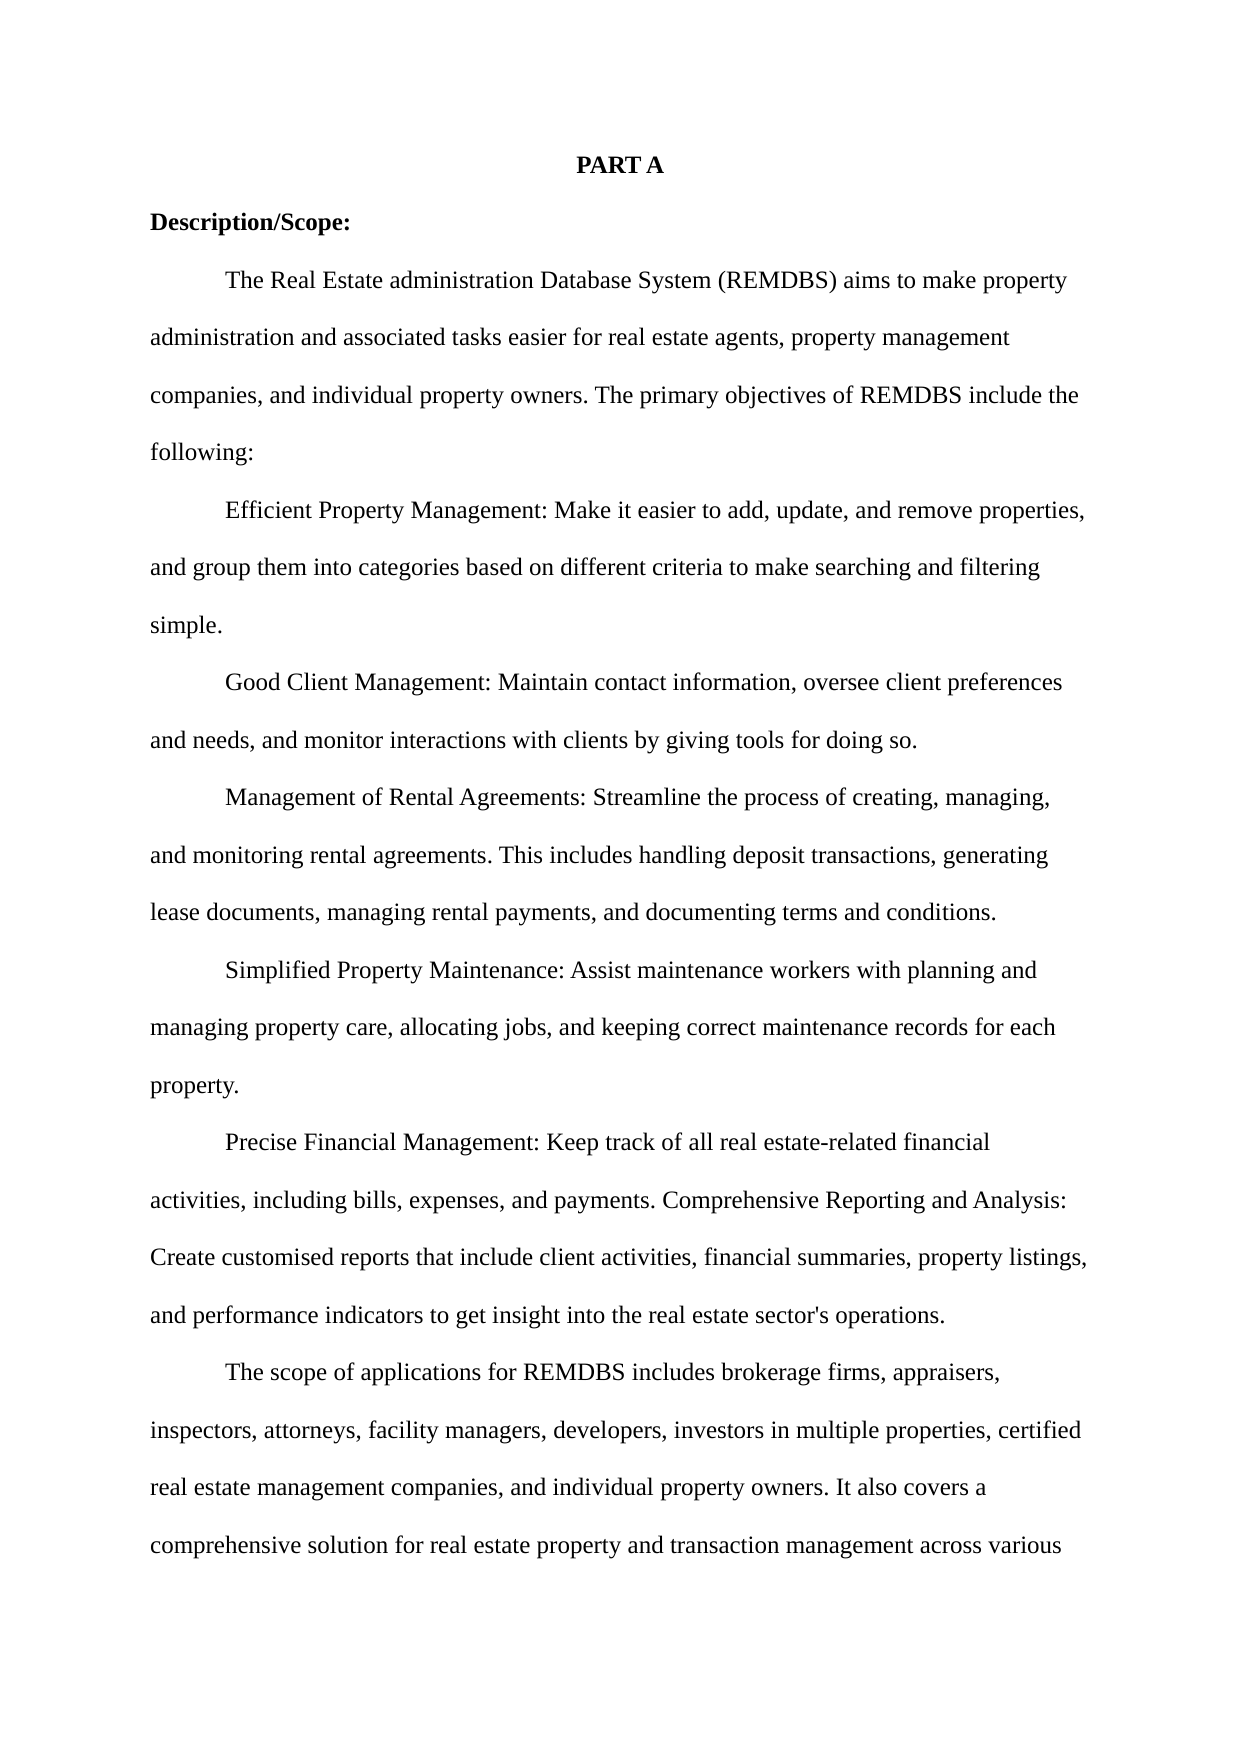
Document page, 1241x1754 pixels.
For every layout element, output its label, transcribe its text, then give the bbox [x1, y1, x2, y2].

text Precise Financial Management: Keep track of all real estate-related financial activities, including bills, expenses, and payments. Comprehensive Reporting and Analysis: Create customised reports that include client activities, financial summaries, property listings, and performance indicators to get insight into the real estate sector's operations. [150, 1127, 1090, 1329]
text Simplified Property Maintenance: Assist maintenance workers with planning and managing property care, allocating jobs, and keeping correct maintenance records for each property. [150, 955, 1090, 1099]
subtitle PART A [150, 150, 1090, 179]
subtitle Description/Scope: [150, 207, 1090, 236]
text Management of Rental Agreements: Streamline the process of creating, managing, and monitoring rental agreements. This includes handling deposit transactions, generating lease documents, managing rental payments, and documenting terms and conditions. [150, 782, 1090, 926]
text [150, 1357, 1090, 1559]
text Good Client Management: Maintain contact information, oversee client preferences and needs, and monitor interactions with clients by giving tools for doing so. [150, 667, 1090, 754]
text The Real Estate administration Database System (REMDBS) aims to make property administration and associated tasks easier for real estate agents, property management companies, and individual property owners. The primary objectives of REMDBS include the following: [150, 265, 1090, 466]
text Efficient Property Management: Make it easier to add, update, and remove properties, and group them into categories based on different criteria to make searching and filtering simple. [150, 495, 1090, 639]
